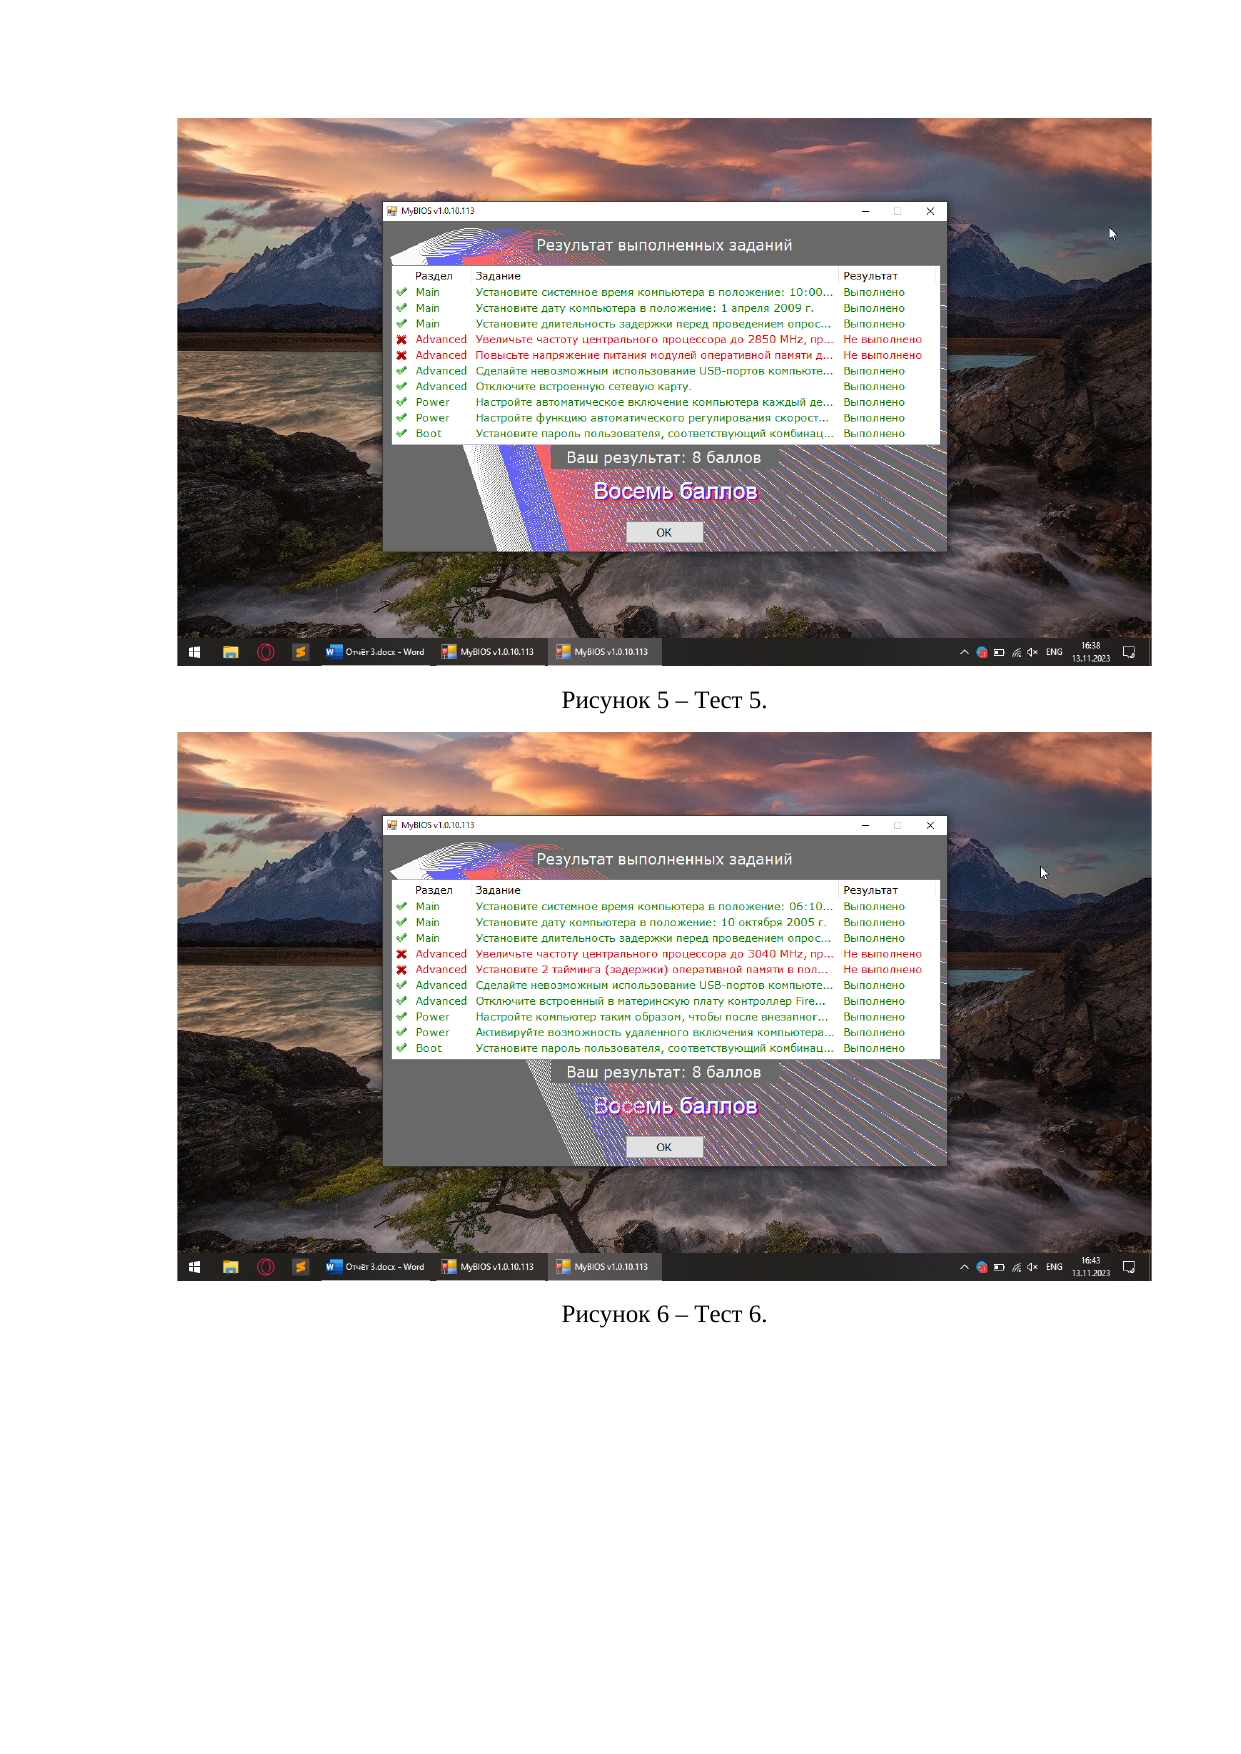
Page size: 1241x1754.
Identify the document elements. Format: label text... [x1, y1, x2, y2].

picture [177, 118, 1152, 666]
picture [177, 732, 1152, 1281]
text Рисунок 6 – Тест 6. [177, 1299, 1152, 1328]
text Рисунок 5 – Тест 5. [177, 685, 1152, 713]
